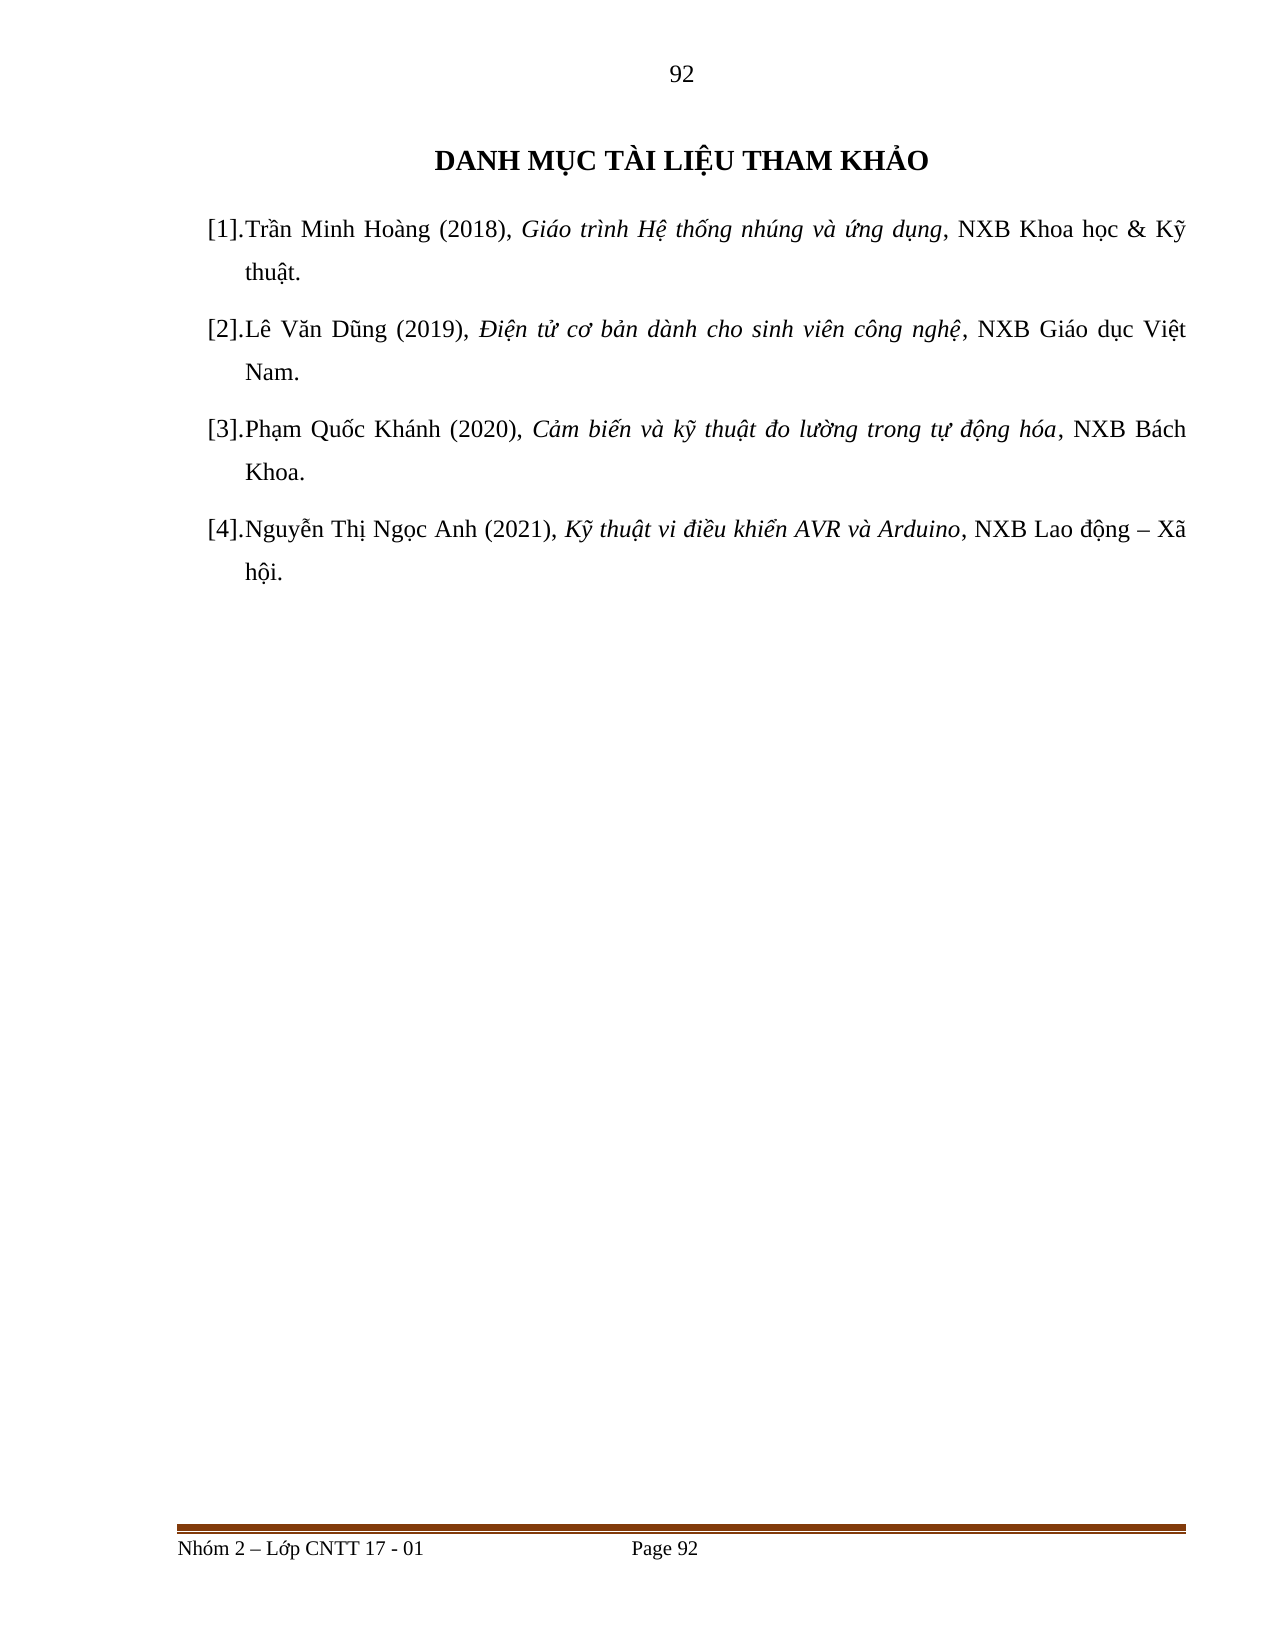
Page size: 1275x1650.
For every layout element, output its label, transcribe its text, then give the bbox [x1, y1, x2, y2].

subtitle DANH MỤC TÀI LIỆU THAM KHẢO [177, 143, 1186, 177]
list Lê Văn Dũng (2019), Điện tử cơ bản dành cho sinh viên công nghệ, NXB Giáo dục Việt Nam. [207, 313, 1186, 386]
list Trần Minh Hoàng (2018), Giáo trình Hệ thống nhúng và ứng dụng, NXB Khoa học & Kỹ thuật. [207, 213, 1186, 286]
list Nguyễn Thị Ngọc Anh (2021), Kỹ thuật vi điều khiển AVR và Arduino, NXB Lao động – Xã hội. [207, 513, 1186, 586]
list Phạm Quốc Khánh (2020), Cảm biến và kỹ thuật đo lường trong tự động hóa, NXB Bách Khoa. [207, 413, 1186, 486]
